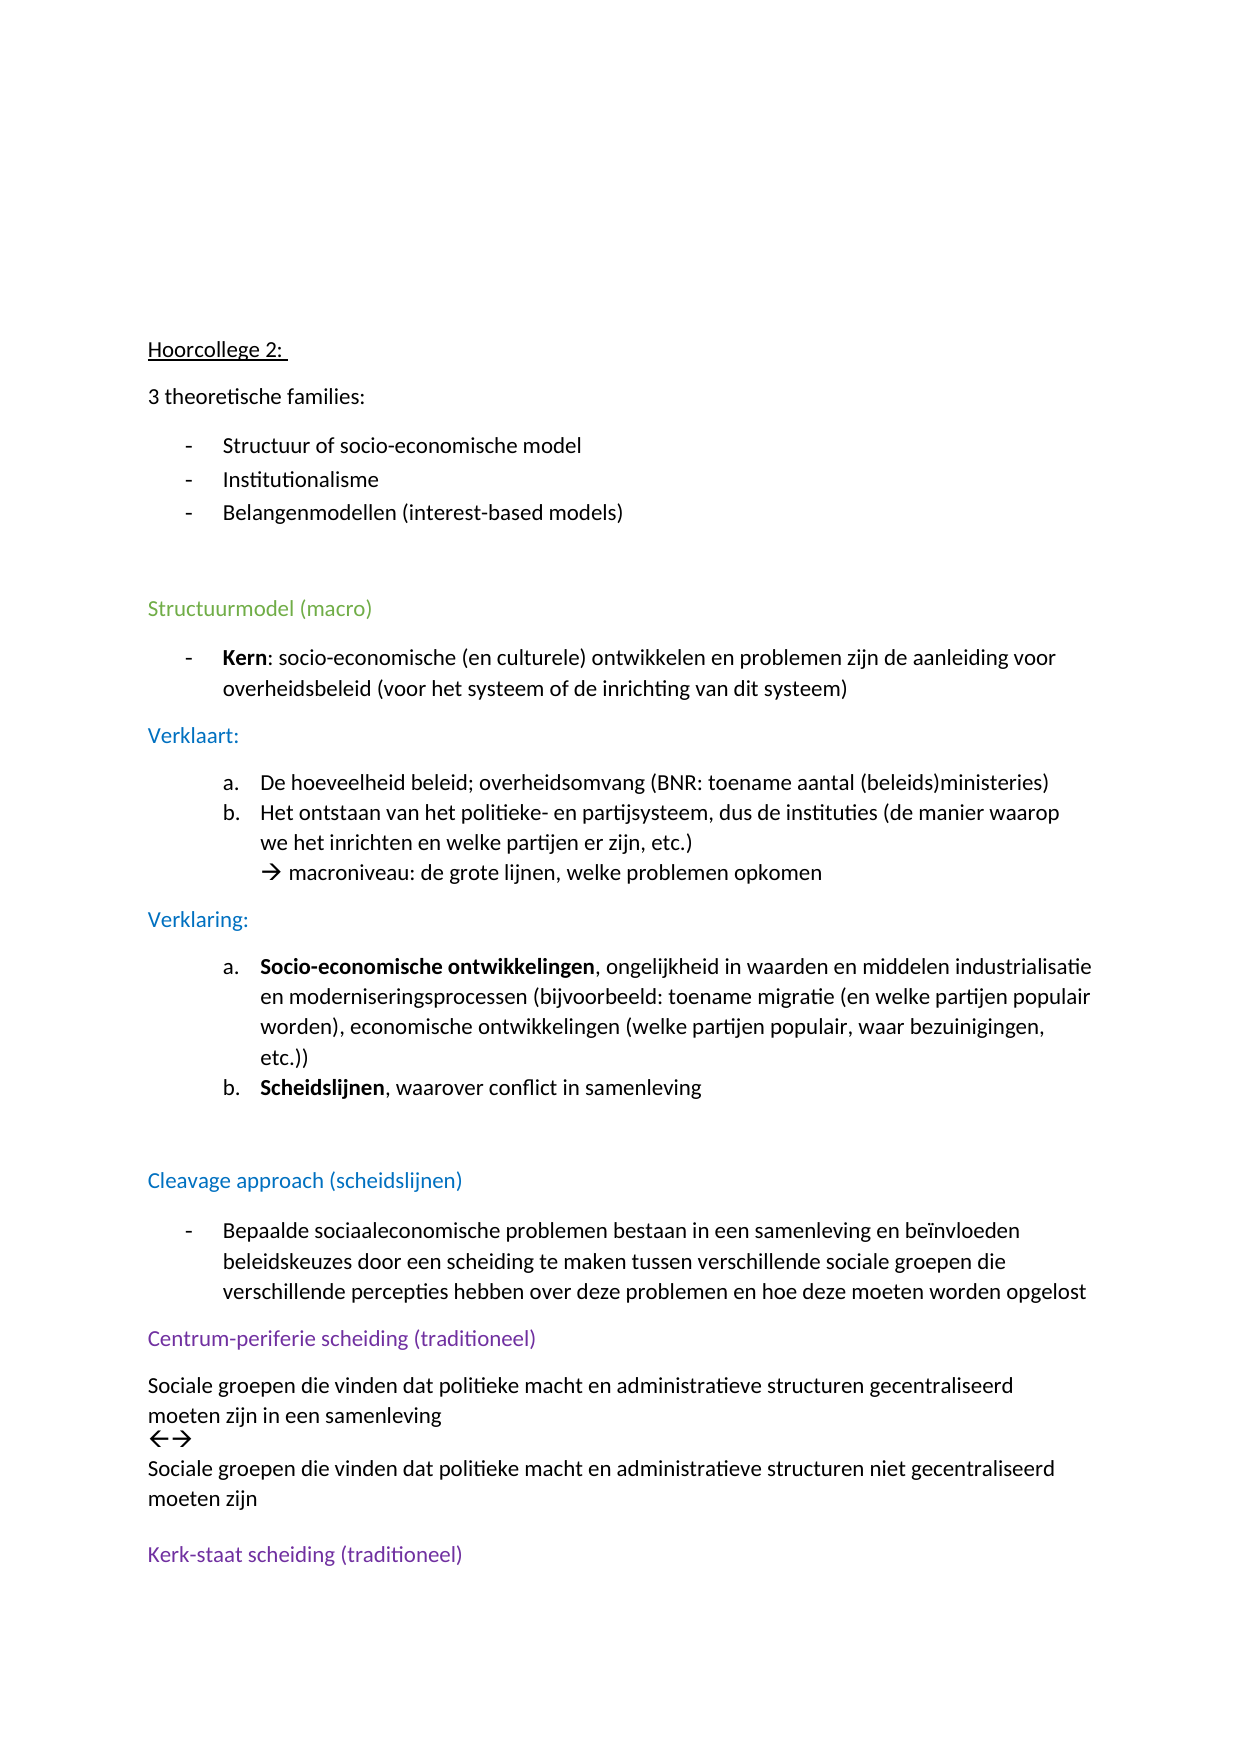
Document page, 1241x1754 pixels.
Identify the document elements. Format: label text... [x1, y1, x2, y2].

text Sociale groepen die vinden dat politieke macht en administratieve structuren gecentraliseerd moeten zijn in een samenleving [148, 1371, 1093, 1429]
text Verklaart: [148, 721, 1093, 749]
list Institutionalisme [185, 463, 1093, 494]
list Socio-economische ontwikkelingen, ongelijkheid in waarden en middelen industrialisatie en moderniseringsprocessen (bijvoorbeeld: toename migratie (en welke partijen populair worden), economische ontwikkelingen (welke partijen populair, waar bezuinigingen, etc.)) [223, 952, 1093, 1071]
text Cleavage approach (scheidslijnen) [148, 1167, 1093, 1195]
text 3 theoretische families: [148, 382, 1093, 410]
list macroniveau: de grote lijnen, welke problemen opkomen [260, 858, 1093, 886]
list Het ontstaan van het politieke- en partijsysteem, dus de instituties (de manier waarop we het inrichten en welke partijen er zijn, etc.) [223, 798, 1093, 856]
list Belangenmodellen (interest-based models) [185, 496, 1093, 528]
text Centrum-periferie scheiding (traditioneel) [148, 1324, 1093, 1352]
list De hoeveelheid beleid; overheidsomvang (BNR: toename aantal (beleids)ministeries) [223, 768, 1093, 796]
text Kerk-staat scheiding (traditioneel) [148, 1540, 1093, 1568]
text Verklaring: [148, 905, 1093, 933]
list Bepaalde sociaaleconomische problemen bestaan in een samenleving en beïnvloeden beleidskeuzes door een scheiding te maken tussen verschillende sociale groepen die verschillende percepties hebben over deze problemen en hoe deze moeten worden opgelost [185, 1213, 1093, 1305]
list Structuur of socio-economische model [185, 429, 1093, 460]
text Hoorcollege 2: [148, 335, 1093, 363]
text Sociale groepen die vinden dat politieke macht en administratieve structuren niet gecentraliseerd moeten zijn [148, 1454, 1093, 1513]
list Kern: socio-economische (en culturele) ontwikkelen en problemen zijn de aanleiding voor overheidsbeleid (voor het systeem of de inrichting van dit systeem) [185, 641, 1093, 702]
text Structuurmodel (macro) [148, 594, 1093, 622]
list Scheidslijnen, waarover conflict in samenleving [223, 1073, 1093, 1101]
